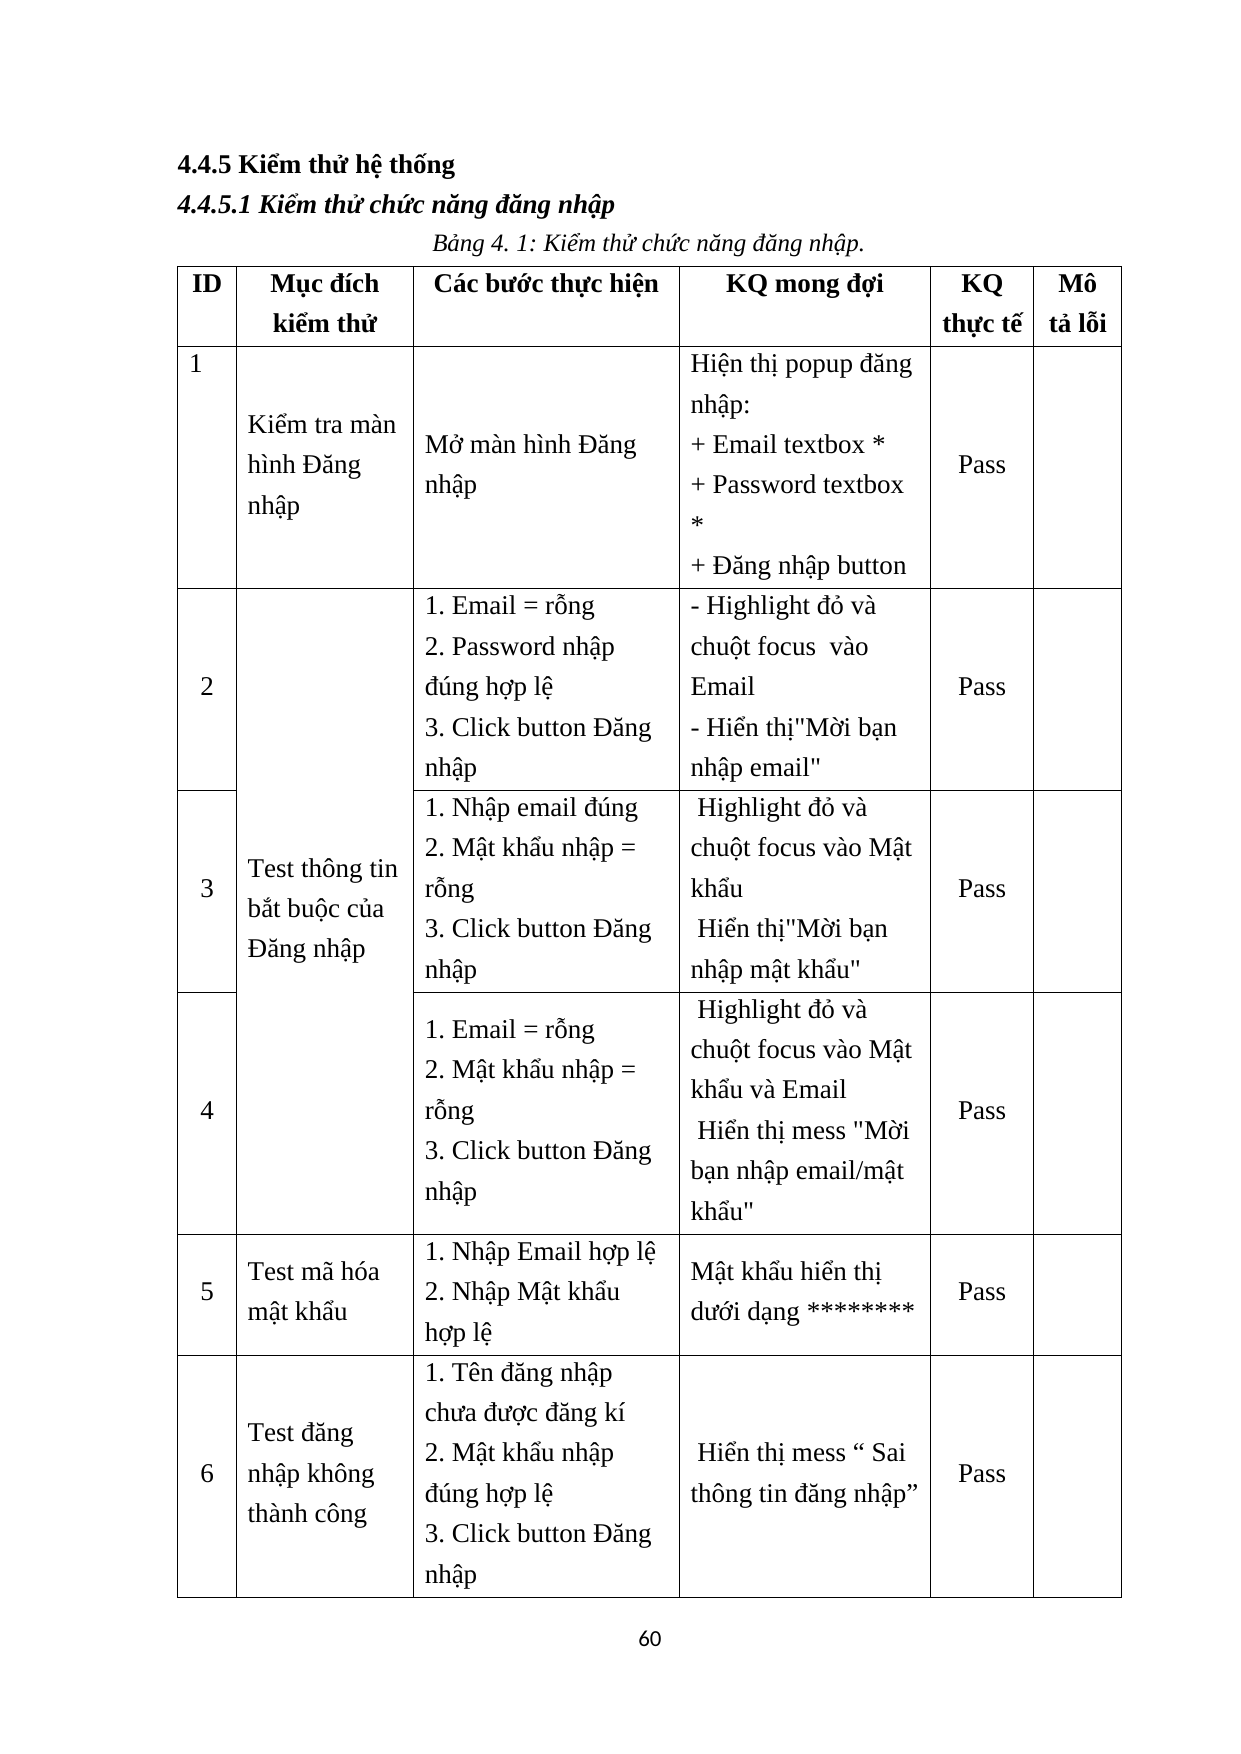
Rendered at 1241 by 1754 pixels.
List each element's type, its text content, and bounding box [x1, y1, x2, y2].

table_cell 5 [178, 1235, 236, 1354]
table_cell Pass [931, 589, 1033, 790]
table_header ID [178, 267, 236, 346]
table_cell Pass [931, 993, 1033, 1234]
table_cell 3 [178, 791, 236, 992]
table_cell [1034, 1356, 1121, 1597]
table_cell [680, 1356, 930, 1597]
table_cell [1034, 993, 1121, 1234]
table_cell Pass [931, 791, 1033, 992]
table_cell Pass [931, 1356, 1033, 1597]
table_cell [1034, 589, 1121, 790]
subtitle 4.4.5 Kiểm thử hệ thống [177, 148, 1122, 179]
table_header KQ thực tế [931, 267, 1033, 346]
table_cell 1. Email = rỗng 2. Password nhập đúng hợp lệ 3. Click button Đăng nhập [414, 589, 679, 790]
table_cell - Highlight đỏ và chuột focus vào Email - Hiển thị"Mời bạn nhập email" [680, 589, 930, 790]
table_cell 1 [178, 347, 236, 588]
table_cell Highlight đỏ và chuột focus vào Mật khẩu và Email Hiển thị mess "Mời bạn nhập email/mật khẩu" [680, 993, 930, 1234]
table_cell Test thông tin bắt buộc của Đăng nhập [237, 589, 413, 1234]
table_cell [1034, 791, 1121, 992]
table_cell Test đăng nhập không thành công [237, 1356, 413, 1597]
table_cell Pass [931, 347, 1033, 588]
table_header Mô tả lỗi [1034, 267, 1121, 346]
table_cell Hiện thị popup đăng nhập: + Email textbox * + Password textbox * + Đăng nhập button [680, 347, 930, 588]
table_cell Highlight đỏ và chuột focus vào Mật khẩu Hiển thị"Mời bạn nhập mật khẩu" [680, 791, 930, 992]
table_cell 1. Nhập Email hợp lệ 2. Nhập Mật khẩu hợp lệ [414, 1235, 679, 1354]
table_cell [1034, 1235, 1121, 1354]
table_cell [1034, 347, 1121, 588]
table_header Các bước thực hiện [414, 267, 679, 346]
table_cell Kiểm tra màn hình Đăng nhập [237, 347, 413, 588]
table_cell Mật khẩu hiển thị dưới dạng ******** [680, 1235, 930, 1354]
table_cell 1. Nhập email đúng 2. Mật khẩu nhập = rỗng 3. Click button Đăng nhập [414, 791, 679, 992]
table_cell 2 [178, 589, 236, 790]
subtitle 4.4.5.1 Kiểm thử chức năng đăng nhập [177, 188, 1122, 219]
table_cell 1. Email = rỗng 2. Mật khẩu nhập = rỗng 3. Click button Đăng nhập [414, 993, 679, 1234]
table_cell Mở màn hình Đăng nhập [414, 347, 679, 588]
table_header Mục đích kiểm thử [237, 267, 413, 346]
table_cell Pass [931, 1235, 1033, 1354]
table_cell 1. Tên đăng nhập chưa được đăng kí 2. Mật khẩu nhập đúng hợp lệ 3. Click button Đăng nhập [414, 1356, 679, 1597]
table_cell Test mã hóa mật khẩu [237, 1235, 413, 1354]
table_cell 4 [178, 993, 236, 1234]
table_cell 6 [178, 1356, 236, 1597]
table_header KQ mong đợi [680, 267, 930, 346]
